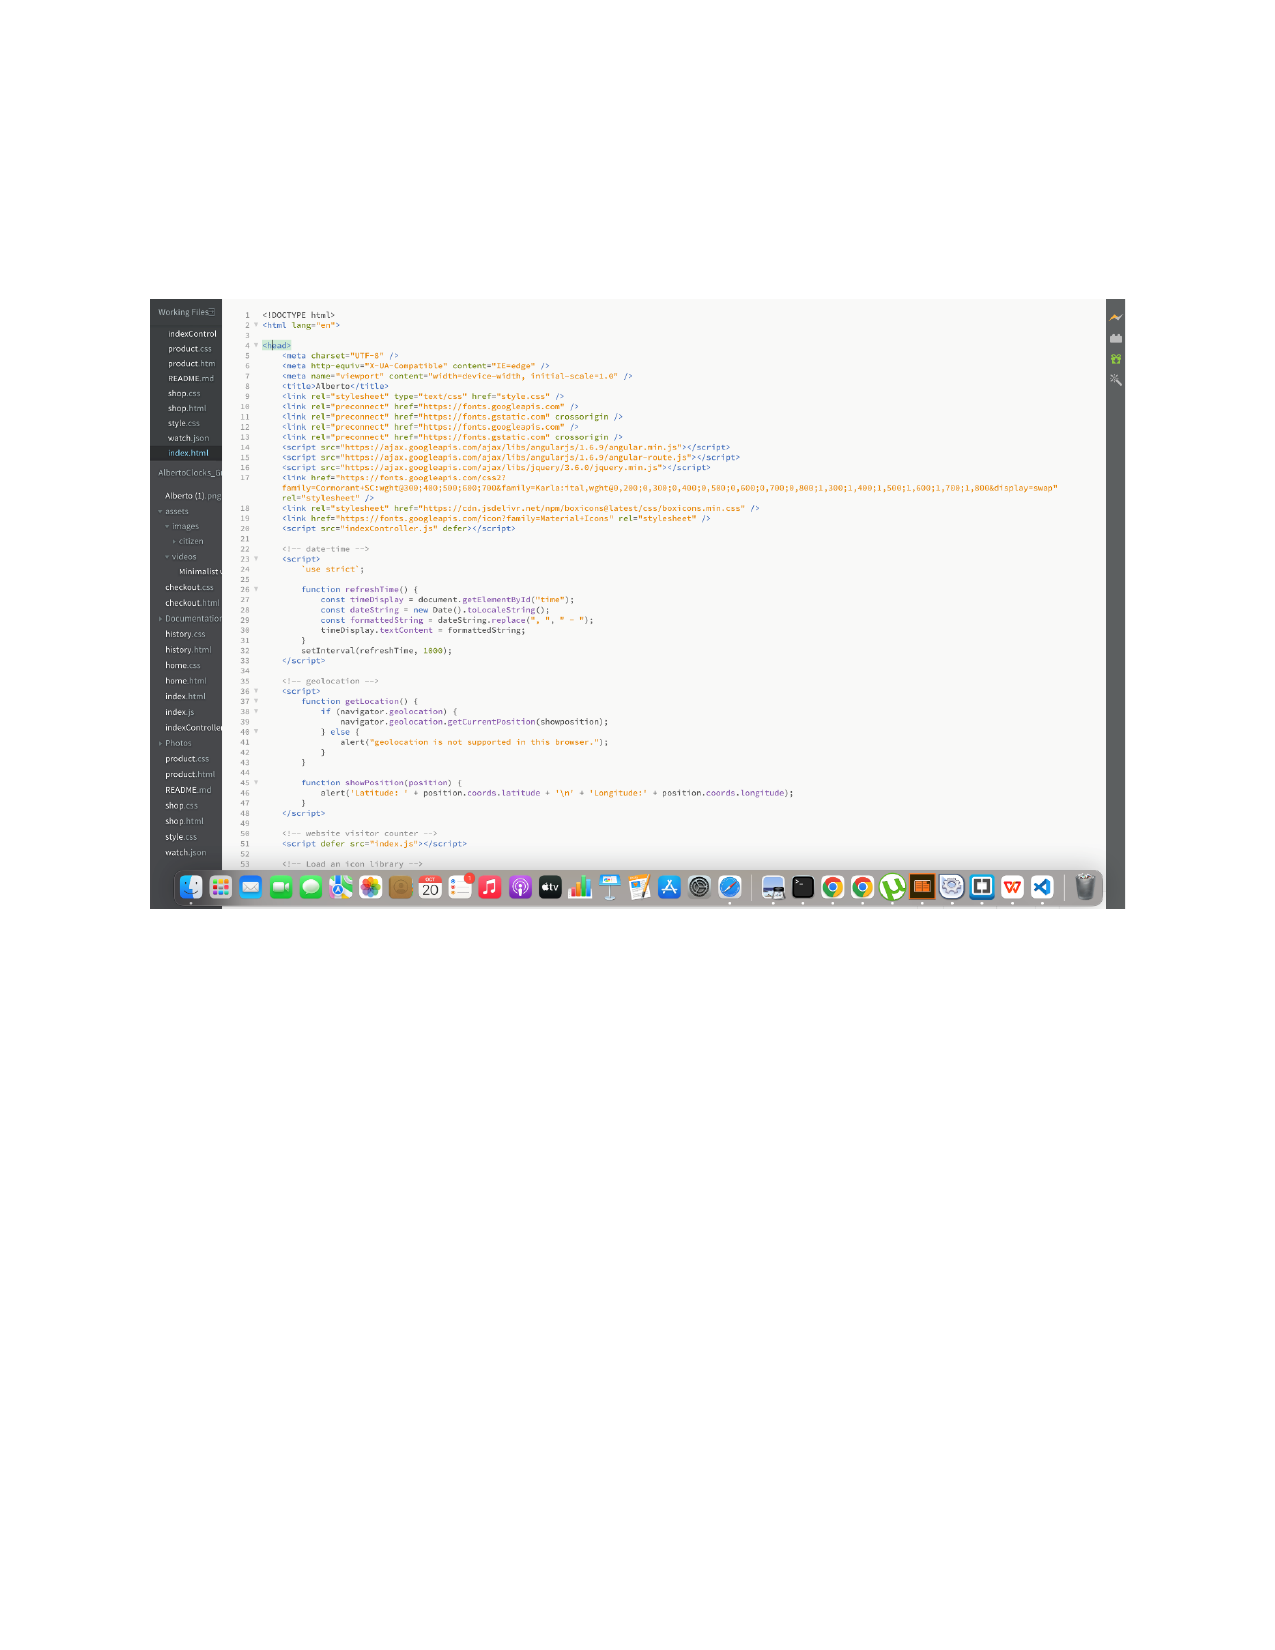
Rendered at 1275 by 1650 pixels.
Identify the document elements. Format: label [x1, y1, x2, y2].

picture [150, 299, 1125, 909]
